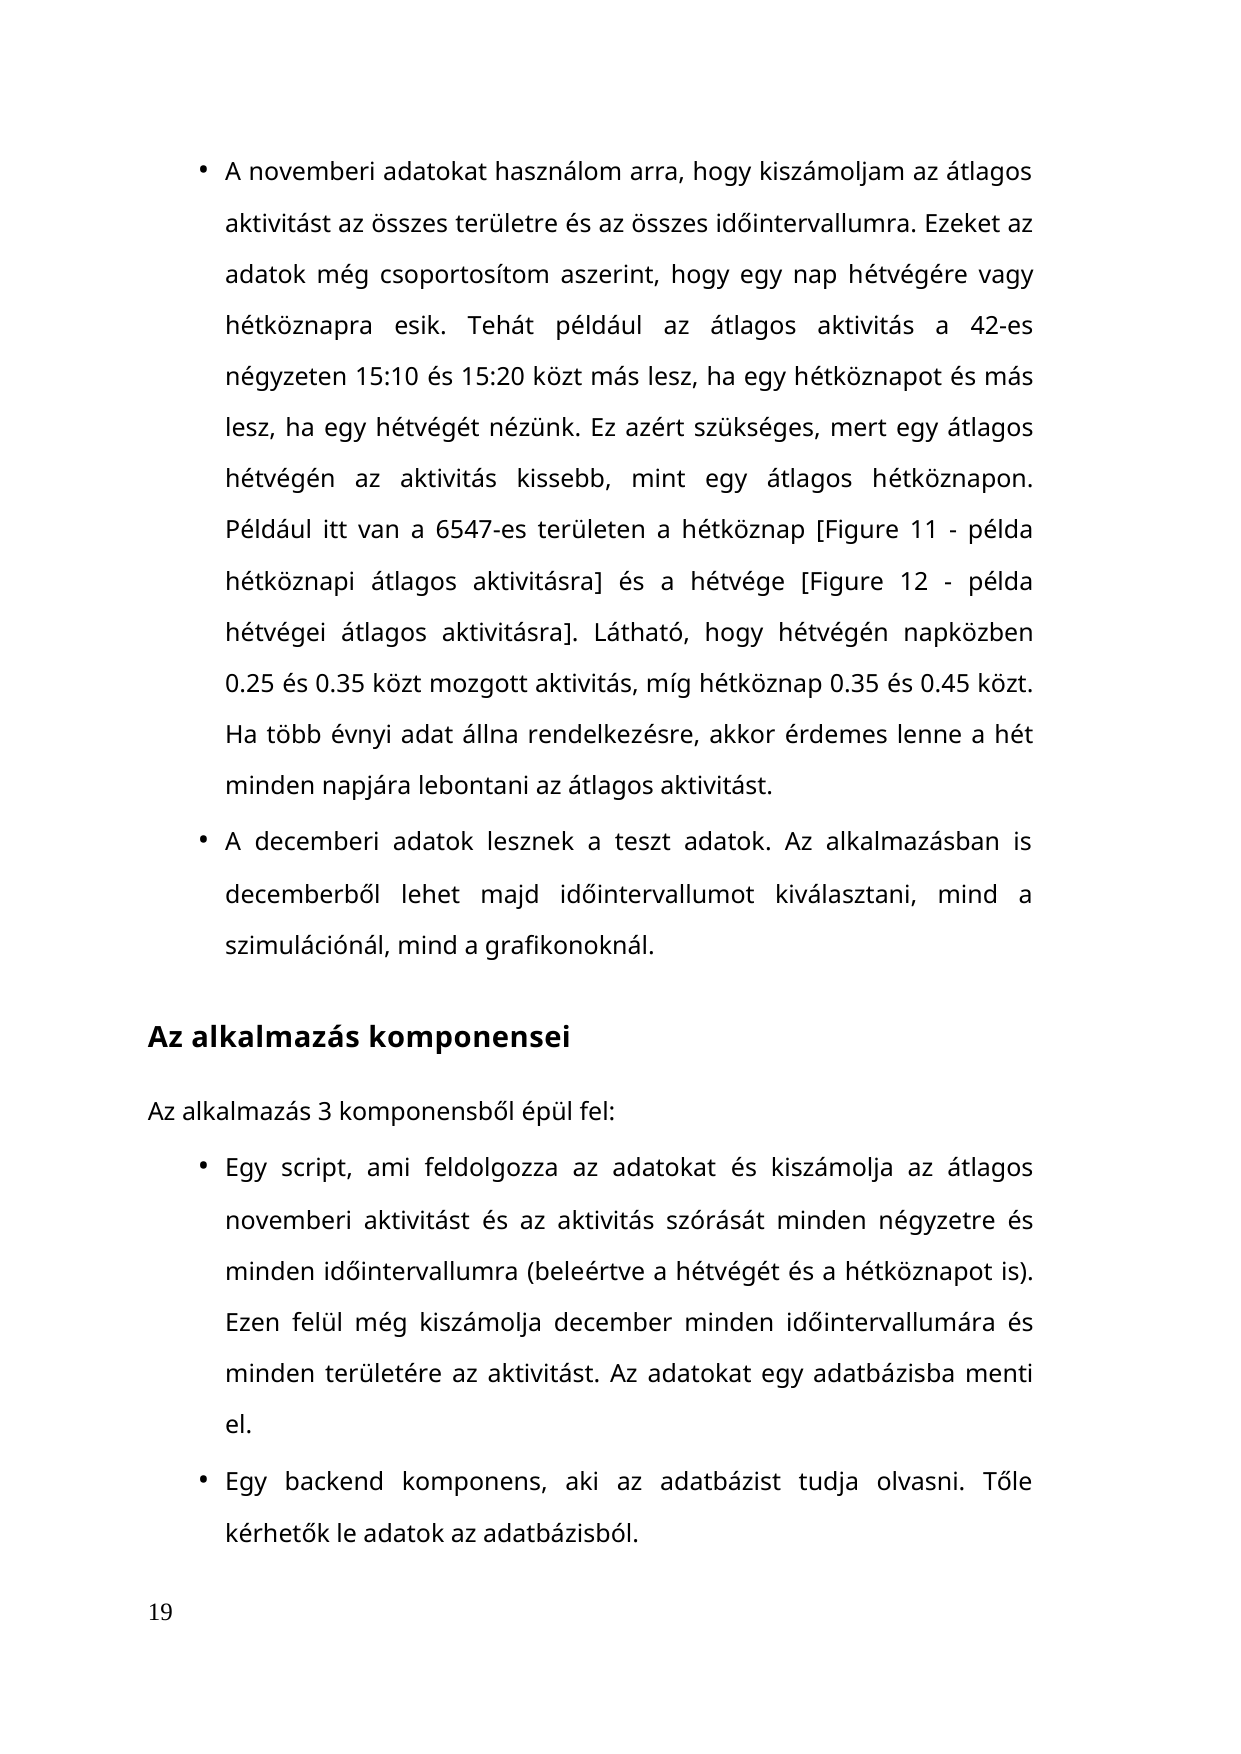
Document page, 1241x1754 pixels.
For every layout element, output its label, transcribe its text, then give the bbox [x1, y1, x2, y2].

list Egy script, ami feldolgozza az adatokat és kiszámolja az átlagos novemberi aktivitást és az aktivitás szórását minden négyzetre és minden időintervallumra (beleértve a hétvégét és a hétköznapot is). Ezen felül még kiszámolja december minden időintervallumára és minden területére az aktivitást. Az adatokat egy adatbázisba menti el. [198, 1144, 1033, 1441]
list Egy backend komponens, aki az adatbázist tudja olvasni. Tőle kérhetők le adatok az adatbázisból. [198, 1458, 1033, 1550]
list A novemberi adatokat használom arra, hogy kiszámoljam az átlagos aktivitást az összes területre és az összes időintervallumra. Ezeket az adatok még csoportosítom aszerint, hogy egy nap hétvégére vagy hétköznapra esik. Tehát például az átlagos aktivitás a 42-es négyzeten 15:10 és 15:20 közt más lesz, ha egy hétköznapot és más lesz, ha egy hétvégét nézünk. Ez azért szükséges, mert egy átlagos hétvégén az aktivitás kissebb, mint egy átlagos hétköznapon. Például itt van a 6547-es területen a hétköznap [Figure 11 - Példa hétköznapi átlagos aktivitásra] és a hétvége [Figure 12 - Példa hétvégei átlagos aktivitásra]. Látható, hogy hétvégén napközben 0.25 és 0.35 közt mozgott aktivitás, míg hétköznap 0.35 és 0.45 közt. Ha több évnyi adat állna rendelkezésre, akkor érdemes lenne a hét minden napjára lebontani az átlagos aktivitást. [198, 148, 1033, 801]
text Az alkalmazás 3 komponensből épül fel: [148, 1093, 1033, 1127]
subtitle Az alkalmazás komponensei [148, 1016, 1033, 1056]
list A decemberi adatok lesznek a teszt adatok. Az alkalmazásban is decemberből lehet majd időintervallumot kiválasztani, mind a szimulációnál, mind a grafikonoknál. [198, 818, 1033, 962]
